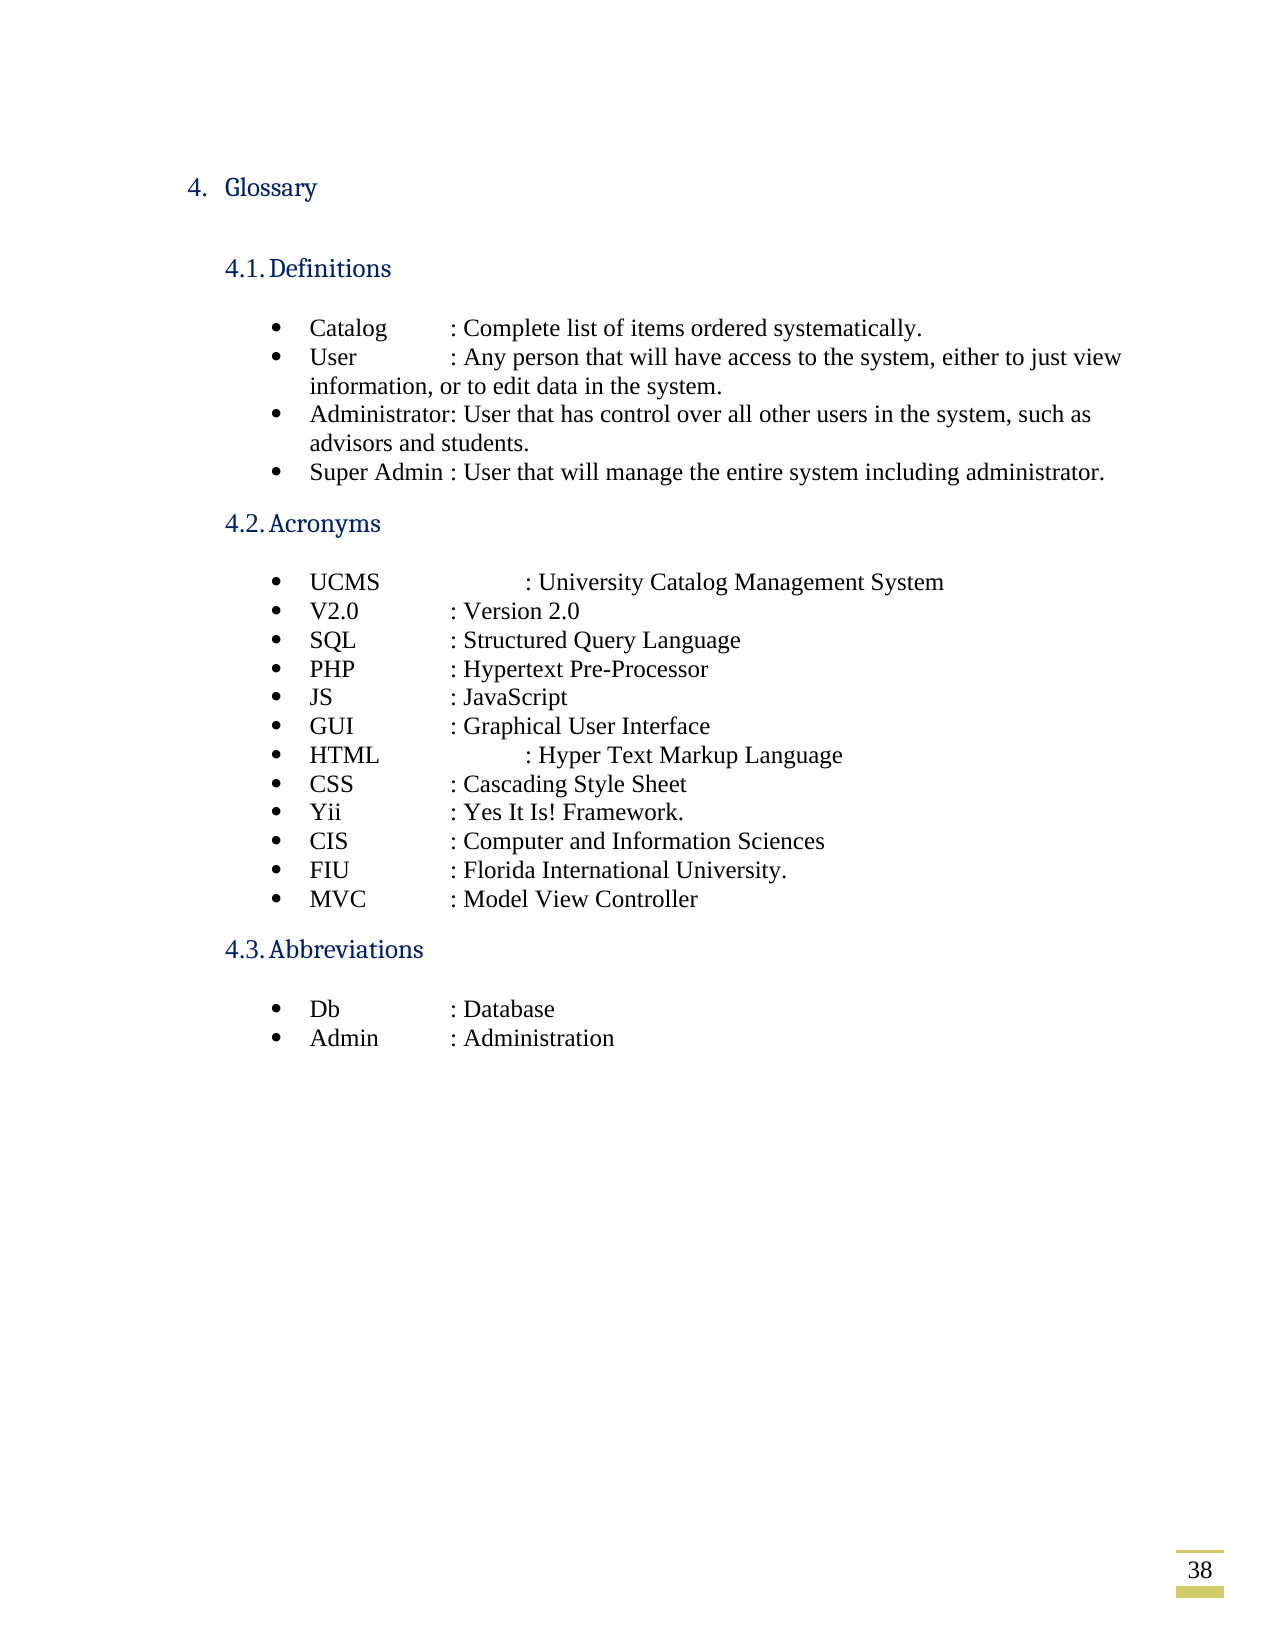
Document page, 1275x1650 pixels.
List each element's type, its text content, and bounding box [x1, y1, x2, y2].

list PHP : Hypertext Pre-Processor [272, 654, 1125, 682]
list SQL : Structured Query Language [272, 625, 1125, 654]
list Db : Database [272, 994, 1125, 1023]
list GUI : Graphical User Interface [272, 711, 1125, 740]
list Yii : Yes It Is! Framework. [272, 797, 1125, 826]
subtitle Definitions [225, 252, 1125, 284]
list MVC : Model View Controller [272, 884, 1125, 912]
subtitle Glossary [187, 171, 1125, 203]
subtitle Acronyms [225, 507, 1125, 539]
subtitle Abbreviations [225, 933, 1125, 965]
list Catalog : Complete list of items ordered systematically. [272, 313, 1125, 342]
list FIU : Florida International University. [272, 855, 1125, 884]
list JS : JavaScript [272, 682, 1125, 711]
list UCMS : University Catalog Management System [272, 567, 1125, 596]
list CIS : Computer and Information Sciences [272, 826, 1125, 855]
list CSS : Cascading Style Sheet [272, 769, 1125, 797]
list Administrator : User that has control over all other users in the system, such as advisors and students. [272, 399, 1125, 457]
list Super Admin : User that will manage the entire system including administrator. [272, 457, 1125, 486]
list HTML : Hyper Text Markup Language [272, 740, 1125, 769]
list Admin : Administration [272, 1023, 1125, 1052]
list User : Any person that will have access to the system, either to just view information, or to edit data in the system. [272, 342, 1125, 399]
list V2.0 : Version 2.0 [272, 596, 1125, 625]
